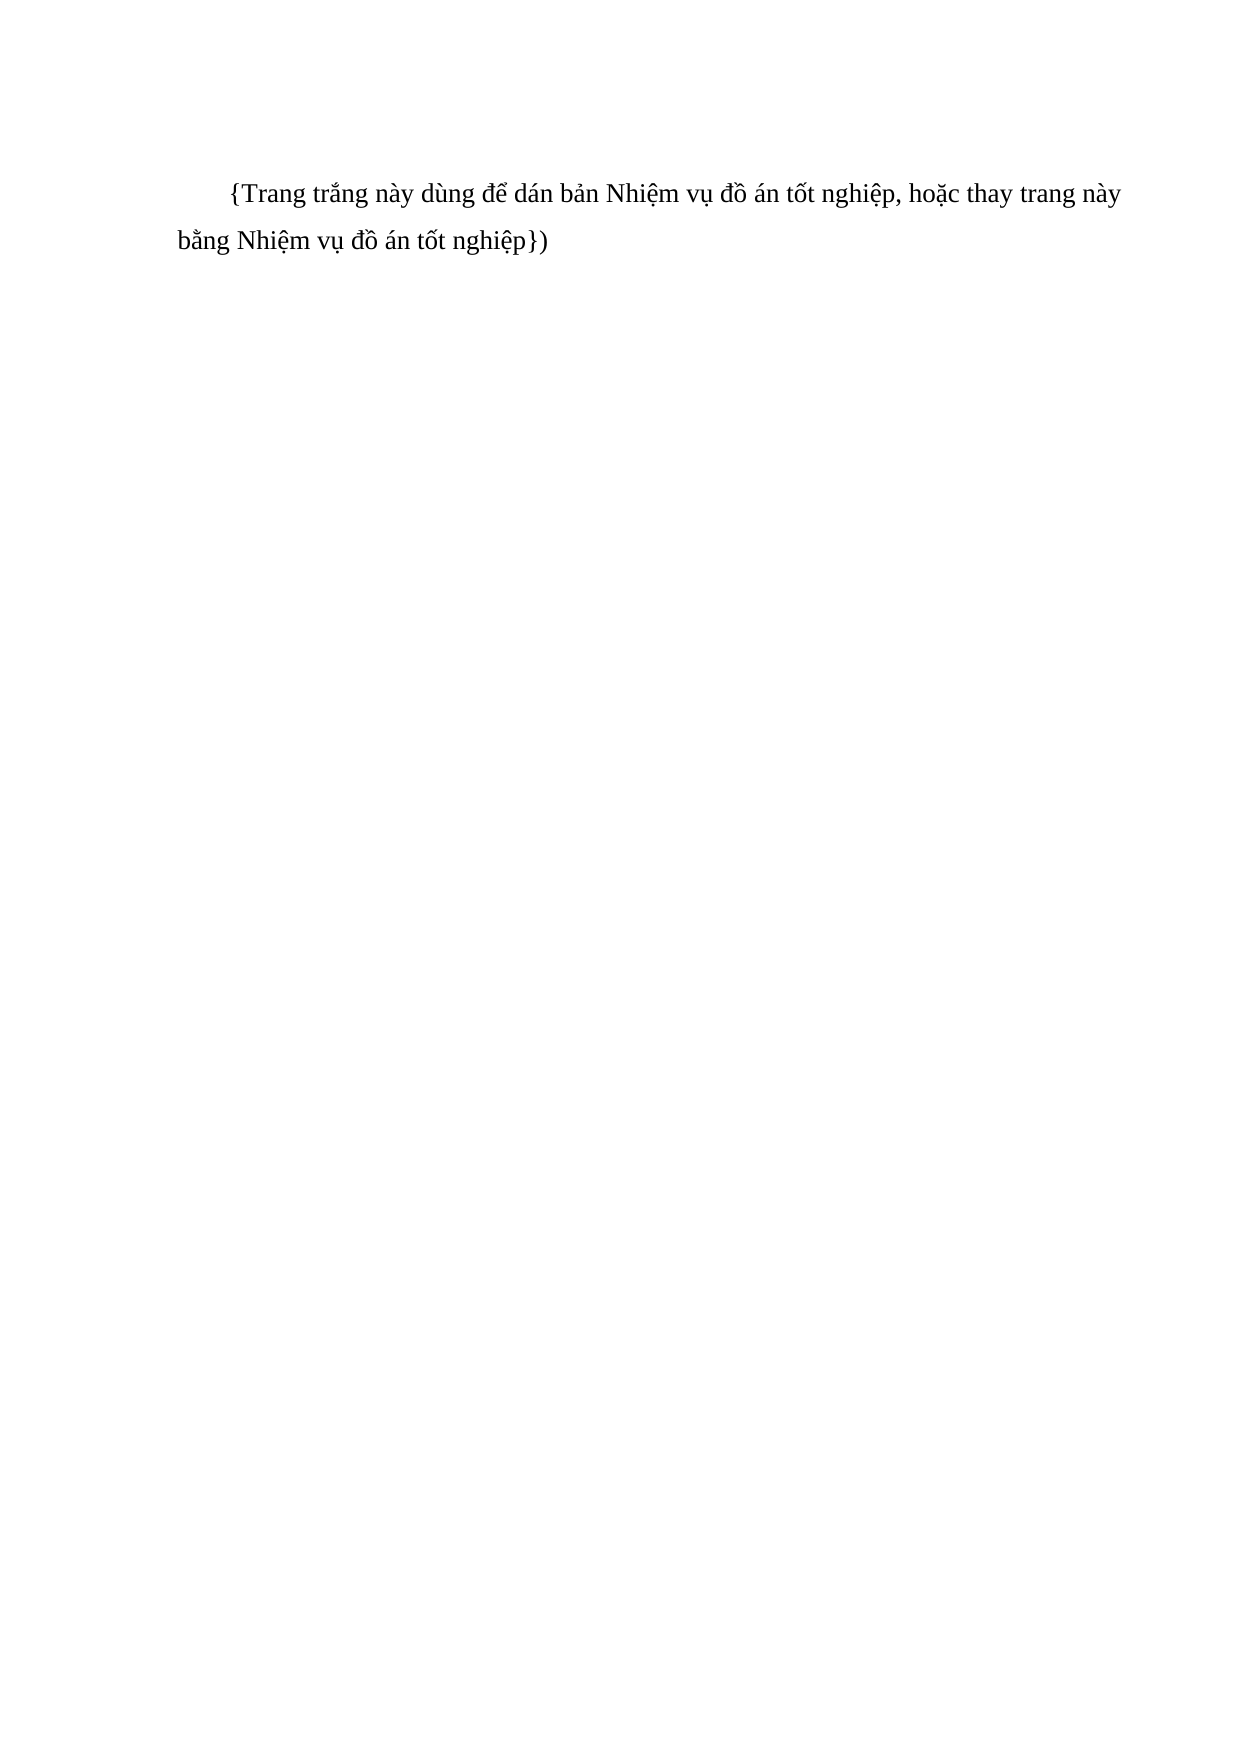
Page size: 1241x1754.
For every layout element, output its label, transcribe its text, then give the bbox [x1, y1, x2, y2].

text {Trang trắng này dùng để dán bản Nhiệm vụ đồ án tốt nghiệp, hoặc thay trang này bằng Nhiệm vụ đồ án tốt nghiệp}) [177, 177, 1122, 255]
